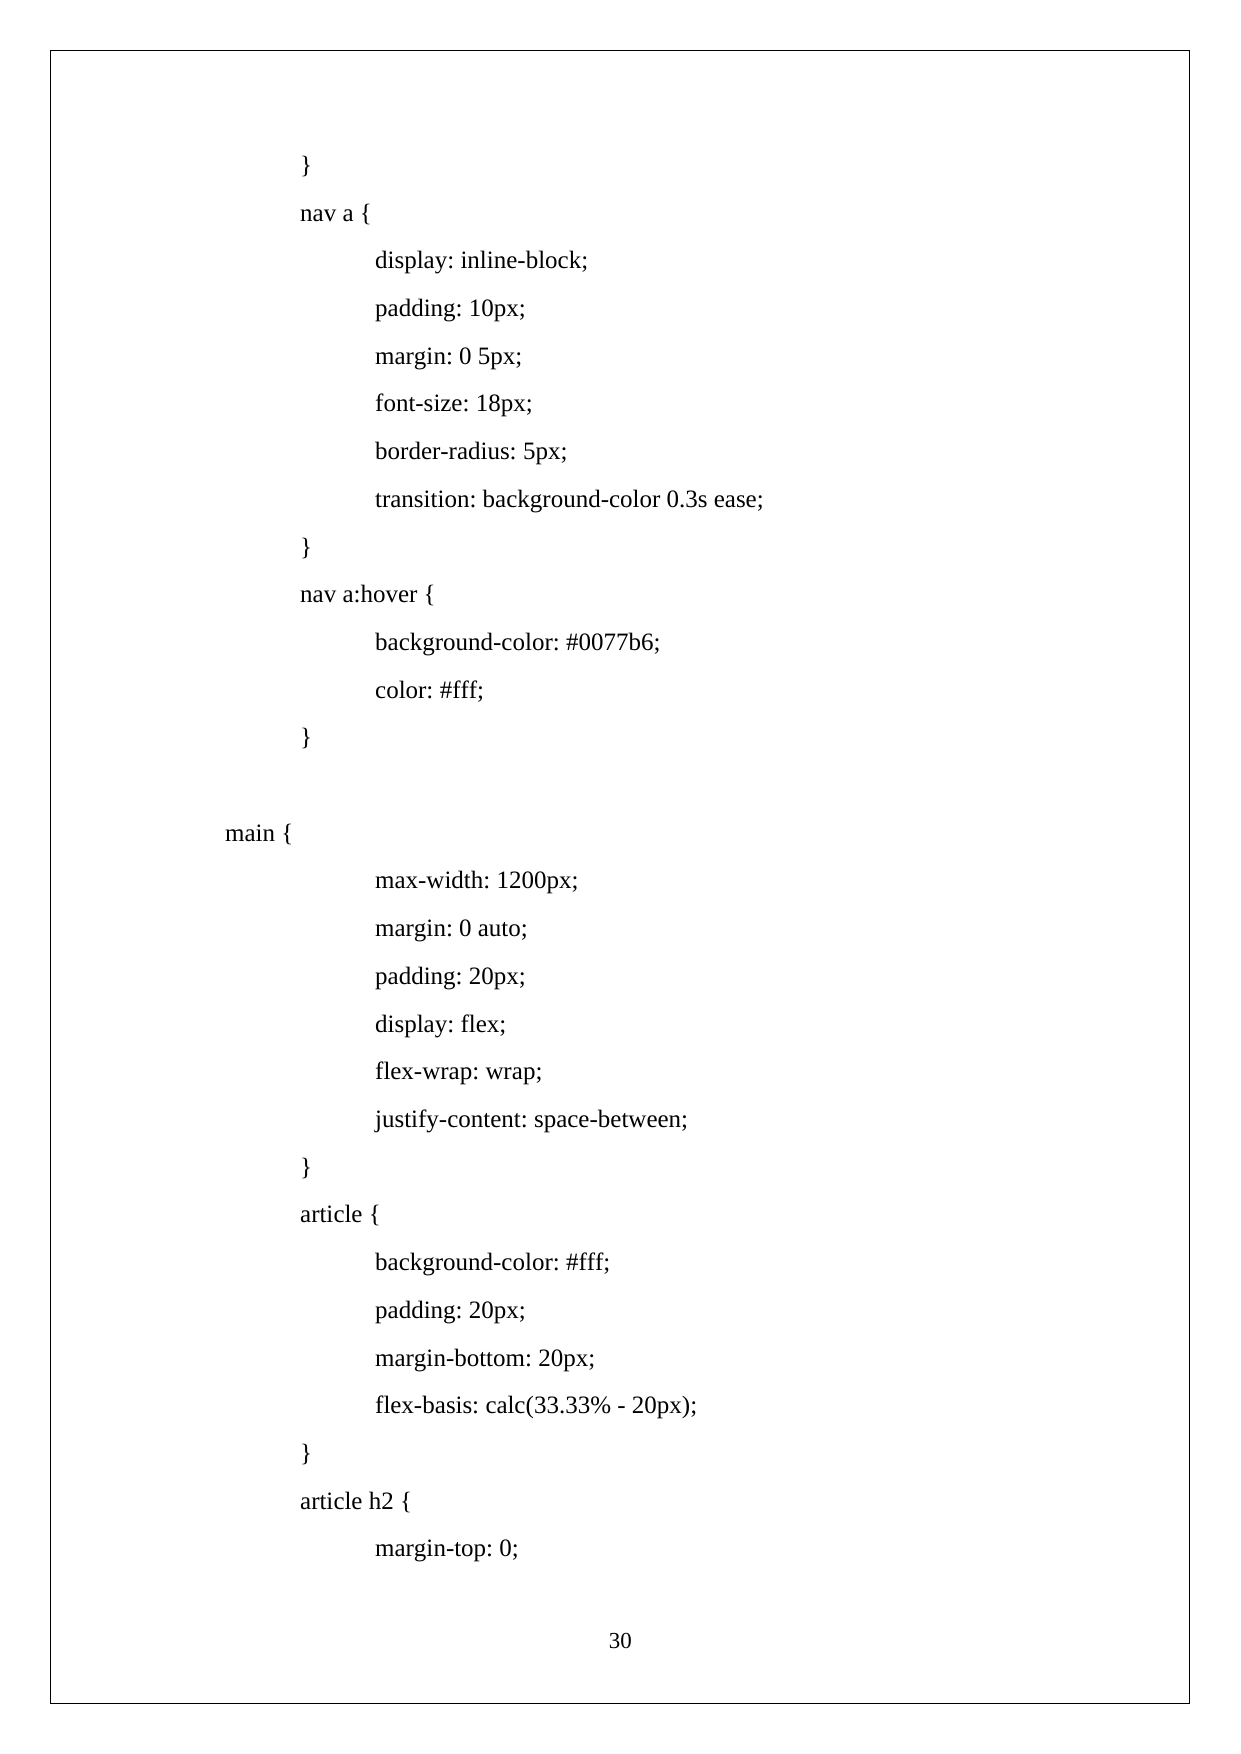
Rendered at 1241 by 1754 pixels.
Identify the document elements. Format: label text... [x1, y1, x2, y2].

text } [150, 1152, 1090, 1181]
text margin: 0 5px; [150, 341, 1090, 369]
text flex-wrap: wrap; [150, 1056, 1090, 1085]
text display: flex; [150, 1009, 1090, 1037]
text padding: 10px; [150, 293, 1090, 322]
text padding: 20px; [150, 1295, 1090, 1324]
text max-width: 1200px; [150, 866, 1090, 894]
text margin-bottom: 20px; [150, 1343, 1090, 1371]
text } [150, 1438, 1090, 1467]
text padding: 20px; [150, 961, 1090, 990]
text nav a:hover { [150, 579, 1090, 608]
text nav a { [150, 198, 1090, 226]
text justify-content: space-between; [150, 1104, 1090, 1133]
text transition: background-color 0.3s ease; [150, 484, 1090, 513]
text article h2 { [150, 1486, 1090, 1514]
text background-color: #0077b6; [150, 627, 1090, 656]
text margin-top: 0; [150, 1533, 1090, 1562]
text } [150, 532, 1090, 560]
text } [150, 150, 1090, 179]
text flex-basis: calc(33.33% - 20px); [150, 1390, 1090, 1419]
text color: #fff; [150, 675, 1090, 703]
text margin: 0 auto; [150, 913, 1090, 942]
text main { [150, 818, 1090, 847]
text display: inline-block; [150, 245, 1090, 274]
text font-size: 18px; [150, 388, 1090, 417]
text } [150, 722, 1090, 751]
text article { [150, 1199, 1090, 1228]
text border-radius: 5px; [150, 436, 1090, 465]
text background-color: #fff; [150, 1247, 1090, 1276]
